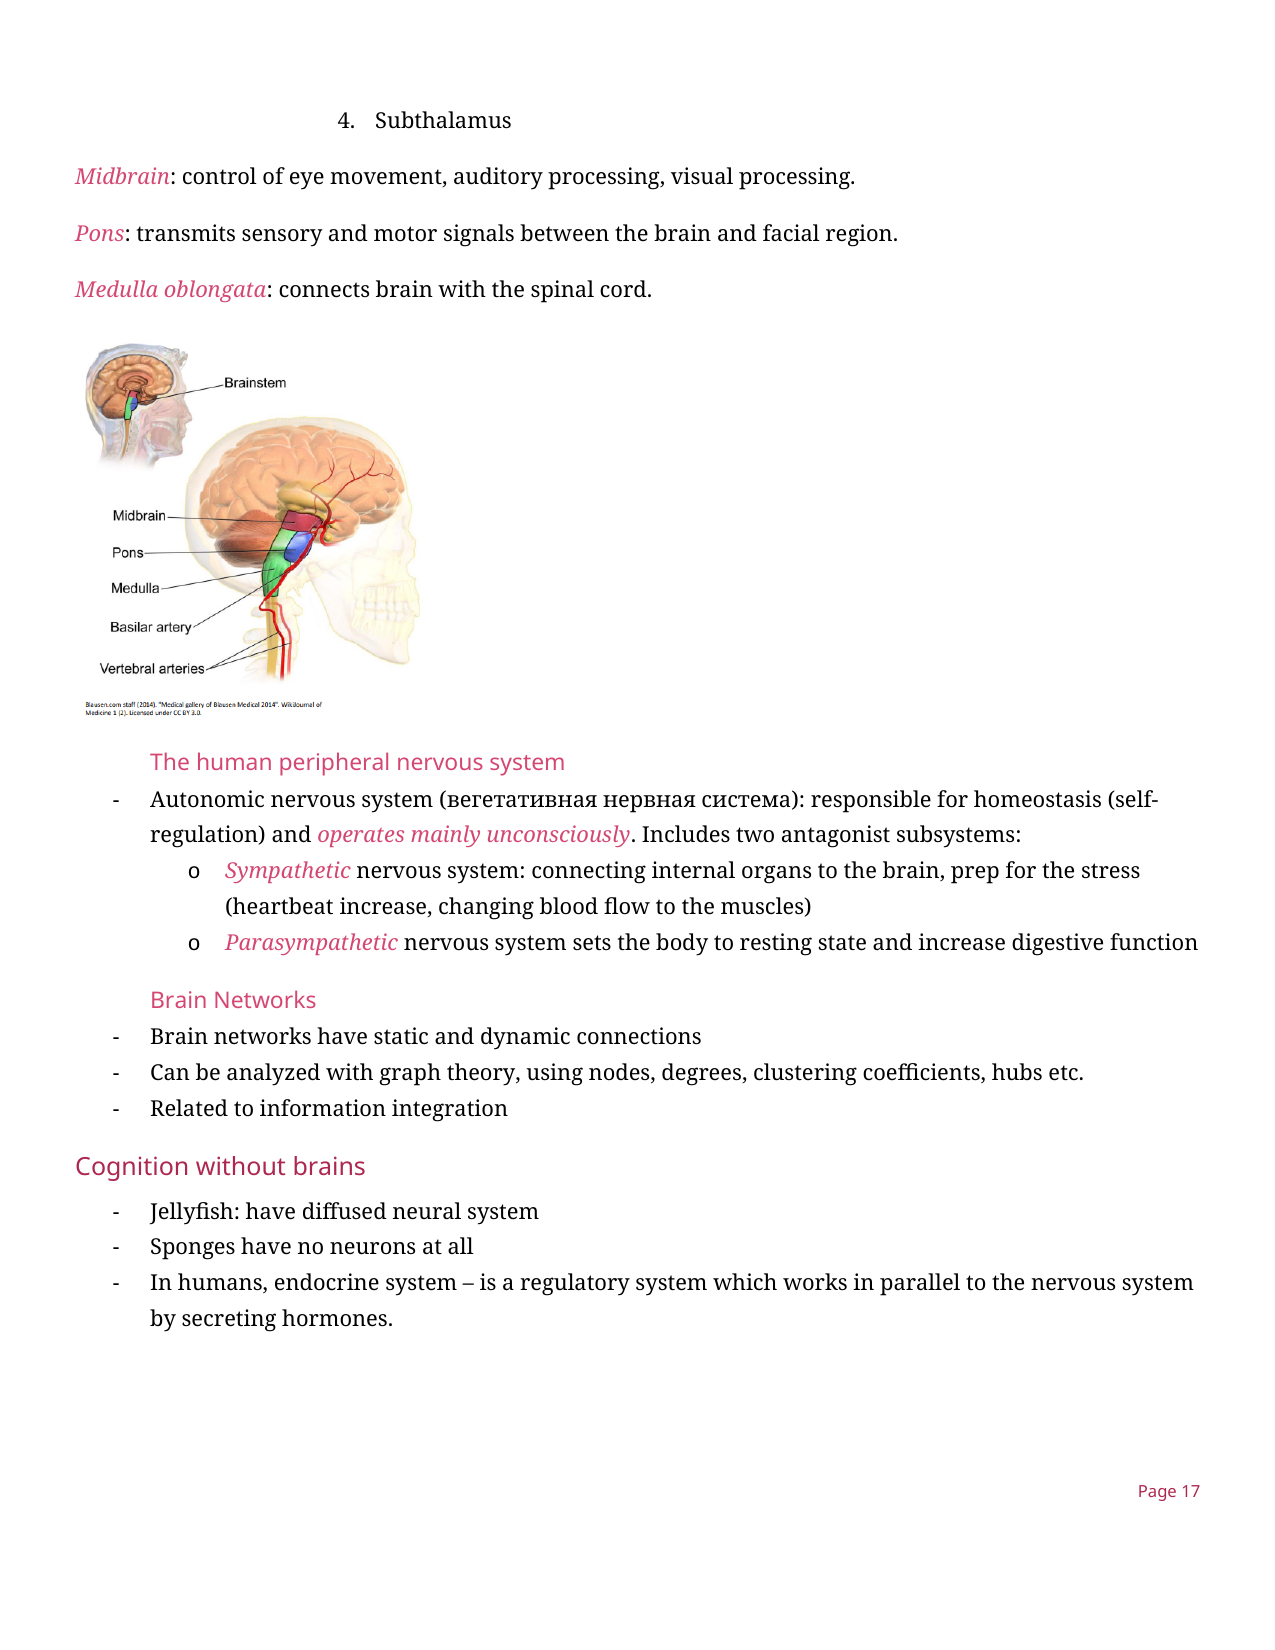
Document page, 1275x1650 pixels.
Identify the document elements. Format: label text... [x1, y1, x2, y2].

subtitle Brain Networks [150, 983, 1200, 1015]
list Related to information integration [112, 1092, 1200, 1122]
list Sympathetic nervous system: connecting internal organs to the brain, prep for the stress (heartbeat increase, changing blood flow to the muscles) [187, 855, 1200, 921]
picture [75, 331, 426, 720]
list Autonomic nervous system (вегетативная нервная система): responsible for homeostasis (self-regulation) and operates mainly unconsciously. Includes two antagonist subsystems: [112, 784, 1200, 849]
list Jellyfish: have diffused neural system [112, 1196, 1200, 1225]
list Sponges have no neurons at all [112, 1231, 1200, 1261]
subtitle The human peripheral nervous system [150, 746, 1200, 777]
text Medulla oblongata: connects brain with the spinal cord. [75, 274, 1200, 304]
subtitle Cognition without brains [75, 1149, 1200, 1183]
list Subthalamus [337, 105, 1200, 134]
text Midbrain: control of eye movement, auditory processing, visual processing. [75, 161, 1200, 191]
list Parasympathetic nervous system sets the body to resting state and increase digestive function [187, 927, 1200, 957]
text Pons: transmits sensory and motor signals between the brain and facial region. [75, 218, 1200, 248]
list Can be analyzed with graph theory, using nodes, degrees, clustering coefficients, hubs etc. [112, 1057, 1200, 1087]
list Brain networks have static and dynamic connections [112, 1021, 1200, 1051]
list In humans, endocrine system – is a regulatory system which works in parallel to the nervous system by secreting hormones. [112, 1267, 1200, 1333]
